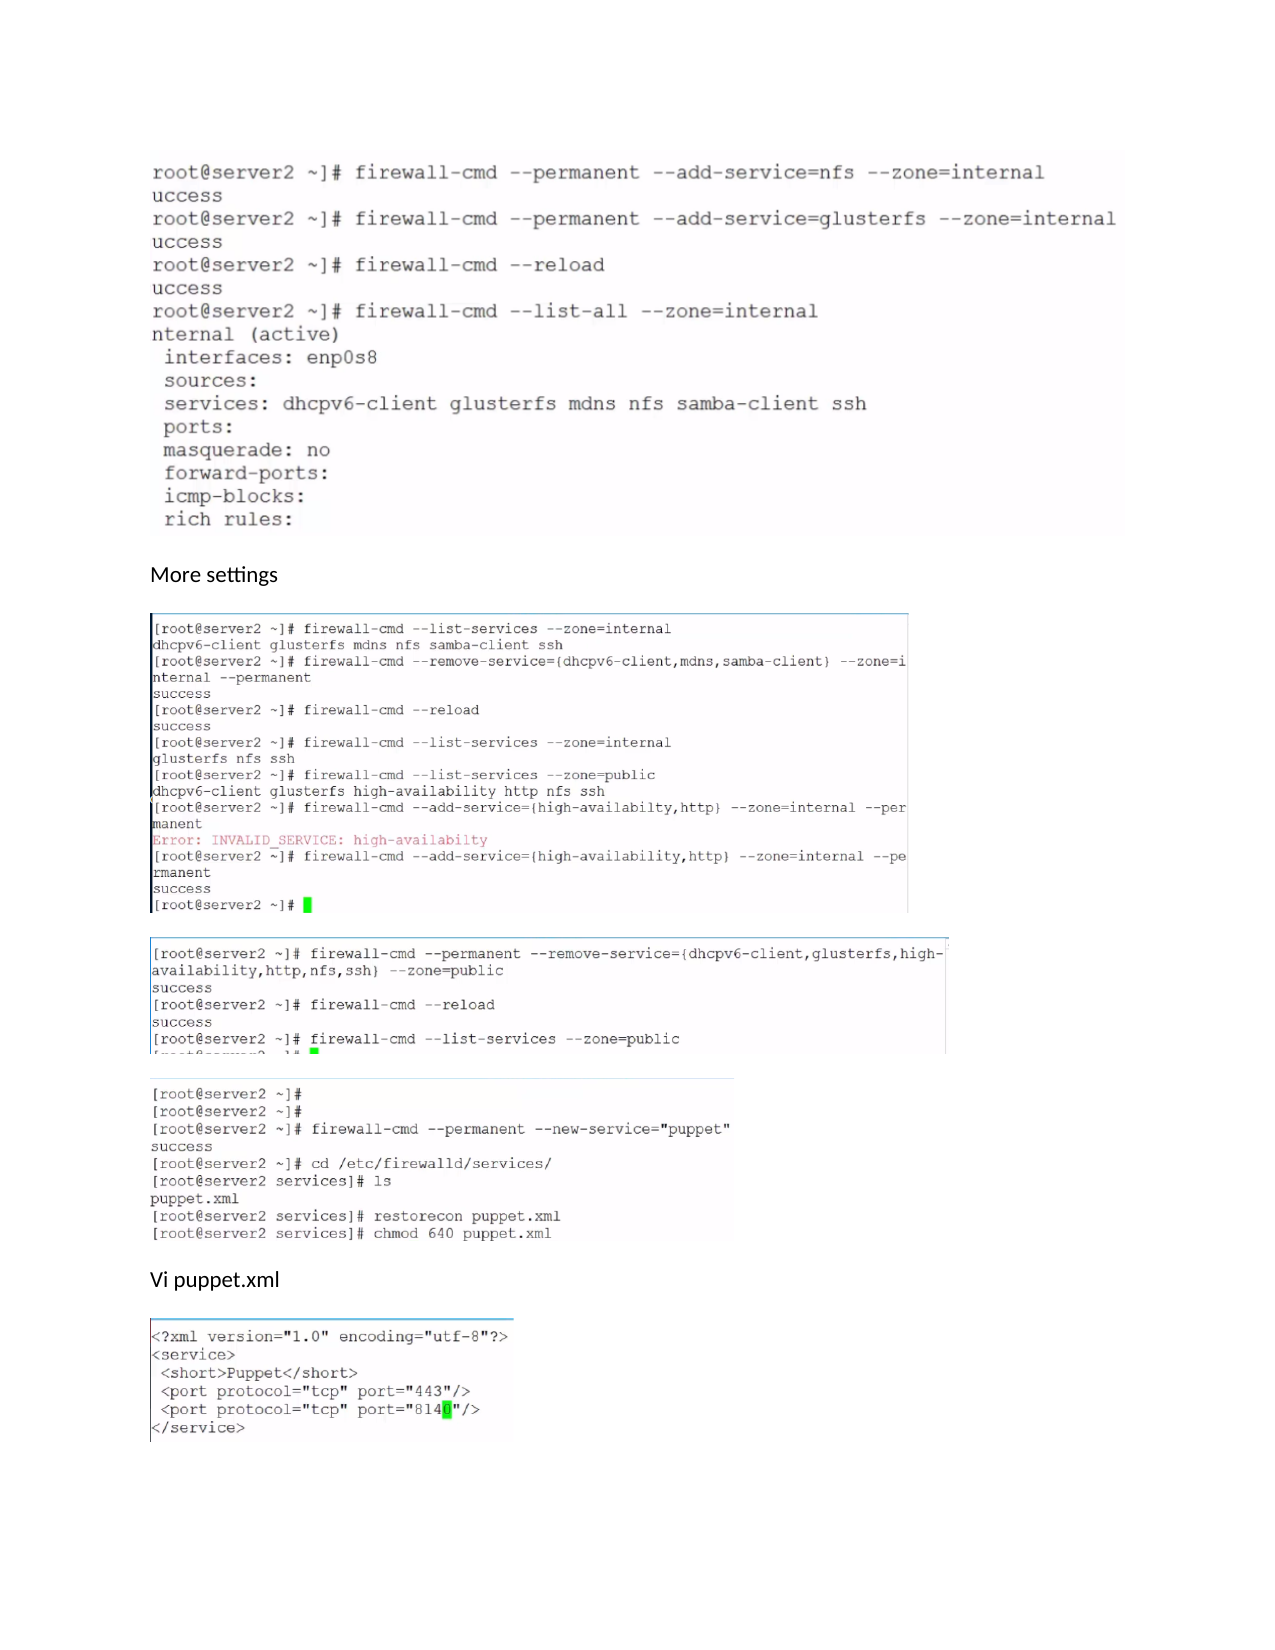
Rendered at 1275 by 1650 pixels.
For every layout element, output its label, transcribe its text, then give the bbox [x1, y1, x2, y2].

picture [150, 937, 949, 1054]
picture [150, 613, 909, 913]
picture [150, 1318, 514, 1442]
text Vi puppet.xml [150, 1265, 1125, 1293]
picture [150, 1078, 735, 1241]
text More settings [150, 560, 1125, 588]
picture [150, 150, 1125, 536]
